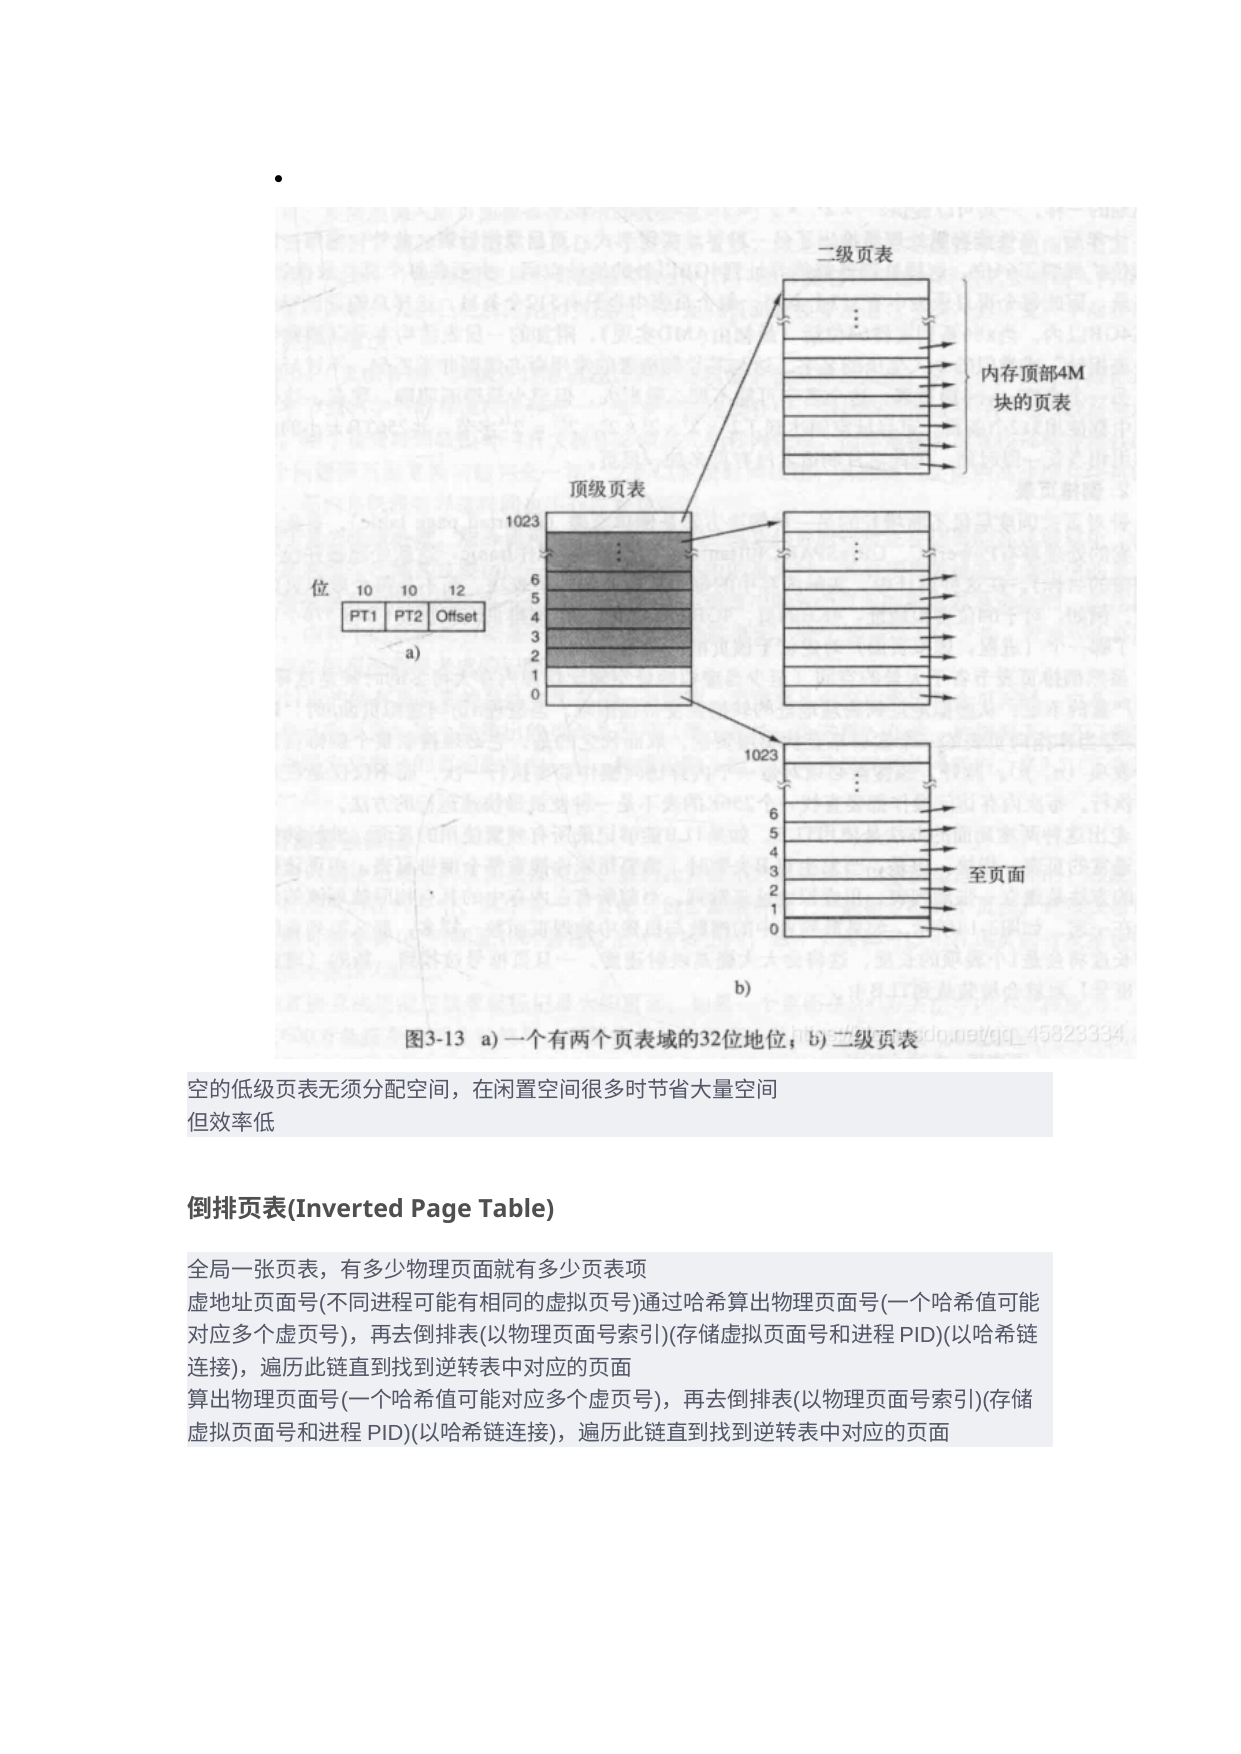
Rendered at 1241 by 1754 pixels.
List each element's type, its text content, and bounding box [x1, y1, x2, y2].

text 空的低级页表无须分配空间，在闲置空间很多时节省大量空间 但效率低 [187, 1072, 1053, 1137]
text 倒排页表(Inverted Page Table) [187, 1174, 1053, 1239]
text 全局一张页表，有多少物理页面就有多少页表项 虚地址页面号(不同进程可能有相同的虚拟页号)通过哈希算出物理页面号(一个哈希值可能对应多个虚页号)，再去倒排表(以物理页面号索引)(存储虚拟页面号和进程PID)(以哈希链连接)，遍历此链直到找到逆转表中对应的页面 算出物理页面号(一个哈希值可能对应多个虚页号)，再去倒排表(以物理页面号索引)(存储虚拟页面号和进程PID)(以哈希链连接)，遍历此链直到找到逆转表中对应的页面 [187, 1252, 1053, 1447]
picture [275, 207, 1137, 1059]
